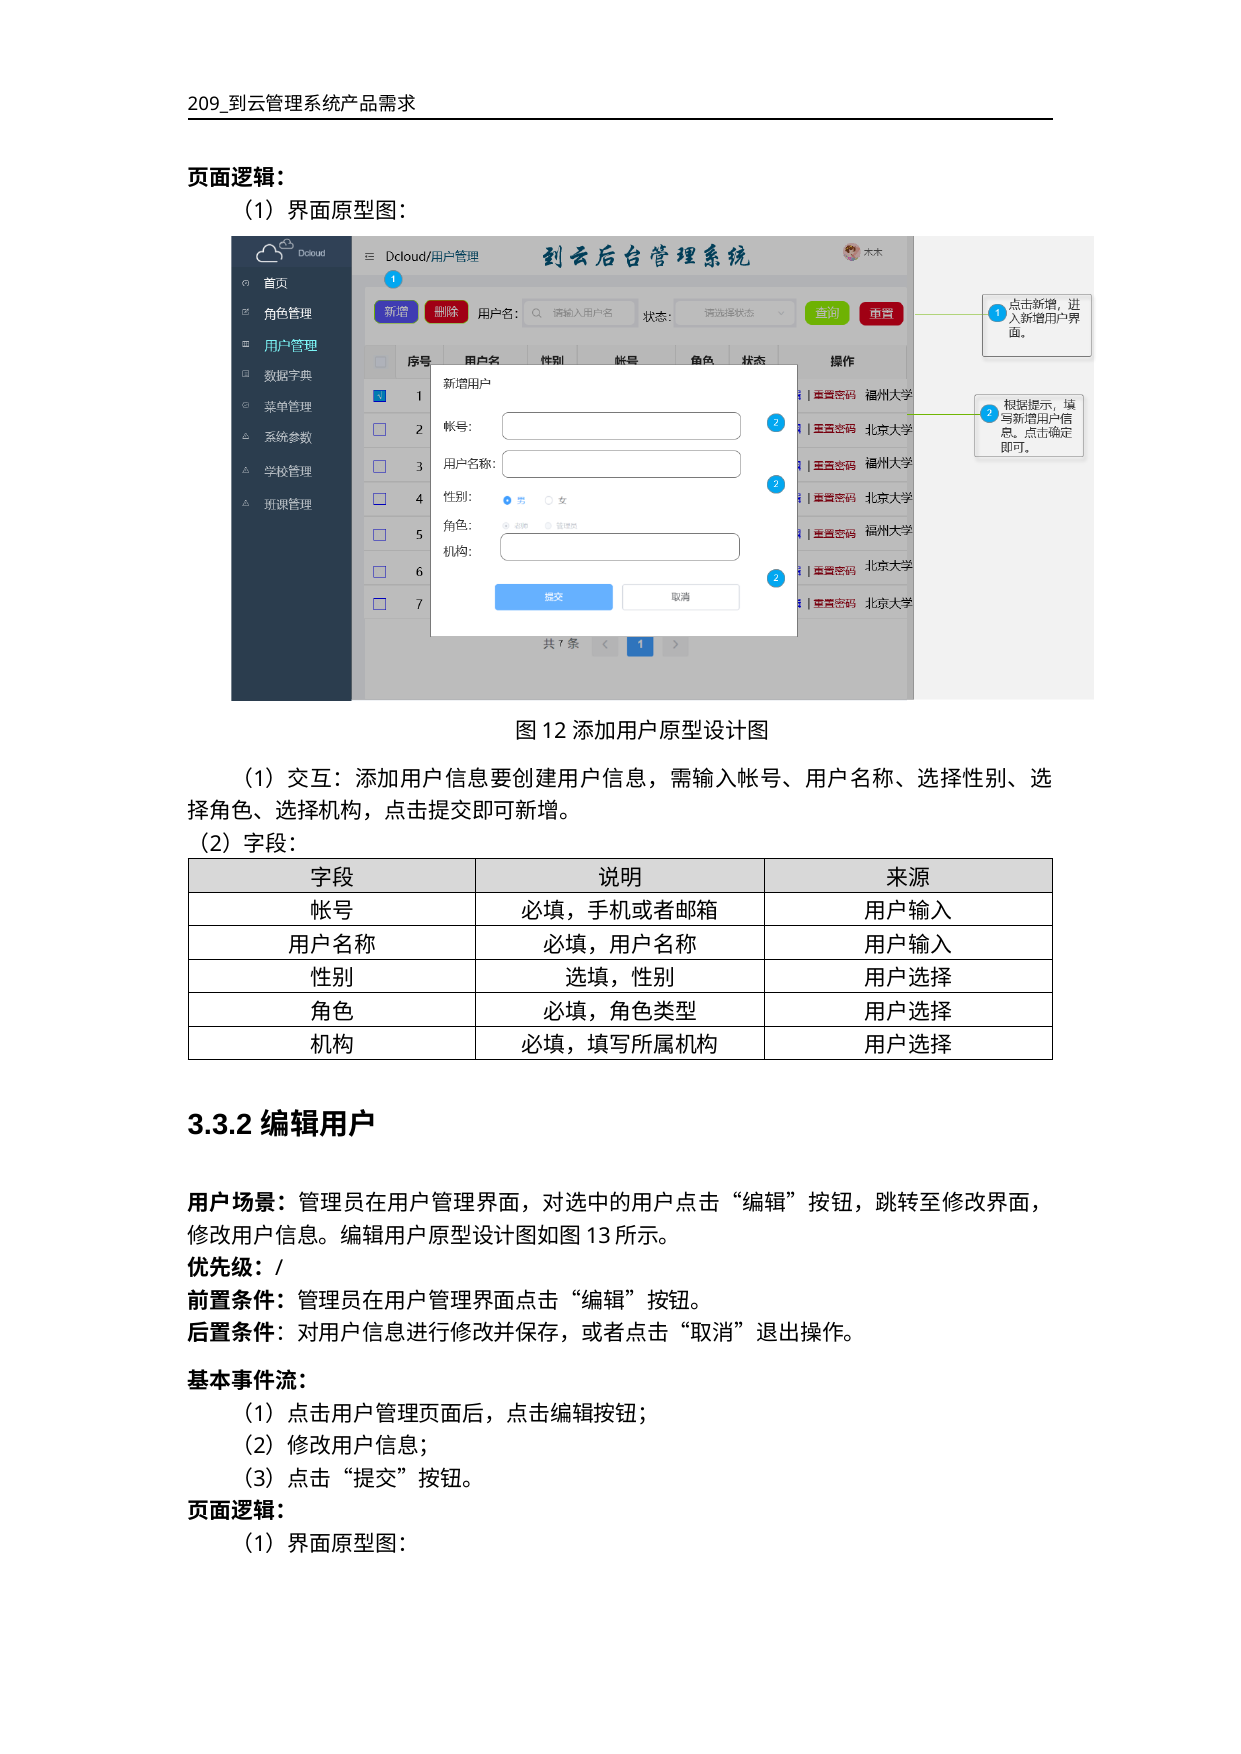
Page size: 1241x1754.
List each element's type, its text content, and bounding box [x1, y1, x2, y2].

picture [231, 236, 1097, 701]
list 字段： [187, 826, 1053, 858]
table_cell 机构 [189, 1027, 475, 1059]
table_cell 用户选择 [765, 993, 1052, 1026]
table_cell 用户选择 [765, 1027, 1052, 1059]
table_cell 必填，填写所属机构 [476, 1027, 764, 1059]
table_cell 用户输入 [765, 893, 1052, 925]
subtitle 3.3.2 编辑用户 [187, 1089, 1053, 1154]
text （1）界面原型图： [187, 192, 1053, 225]
table_header 字段 [189, 859, 475, 892]
text 图12 添加用户原型设计图 [187, 712, 1053, 745]
text 优先级：/ [187, 1250, 1053, 1282]
table_cell 角色 [189, 993, 475, 1026]
table_cell 性别 [189, 960, 475, 992]
text 后置条件：对用户信息进行修改并保存，或者点击“取消”退出操作。 [187, 1315, 1053, 1347]
table_cell 用户名称 [189, 926, 475, 959]
text 前置条件：管理员在用户管理界面点击“编辑”按钮。 [187, 1282, 1053, 1315]
text 用户场景：管理员在用户管理界面，对选中的用户点击“编辑”按钮，跳转至修改界面，修改用户信息。编辑用户原型设计图如图13所示。 [187, 1185, 1053, 1250]
table_cell 必填，用户名称 [476, 926, 764, 959]
text （3）点击“提交”按钮。 [187, 1461, 1053, 1493]
table_header 说明 [476, 859, 764, 892]
text 页面逻辑： [187, 160, 1053, 192]
text 基本事件流： [187, 1363, 1053, 1396]
text 页面逻辑： [187, 1493, 1053, 1526]
table_cell 帐号 [189, 893, 475, 925]
table_cell 用户选择 [765, 960, 1052, 992]
table_header 来源 [765, 859, 1052, 892]
table_cell 必填，角色类型 [476, 993, 764, 1026]
text （1）点击用户管理页面后，点击编辑按钮； [187, 1396, 1053, 1428]
list 交互：添加用户信息要创建用户信息，需输入帐号、用户名称、选择性别、选择角色、选择机构，点击提交即可新增。 [187, 761, 1053, 826]
table_cell 用户输入 [765, 926, 1052, 959]
table_cell 选填，性别 [476, 960, 764, 992]
table_cell 必填，手机或者邮箱 [476, 893, 764, 925]
text （2）修改用户信息； [187, 1428, 1053, 1461]
list 界面原型图： [187, 1526, 1053, 1558]
